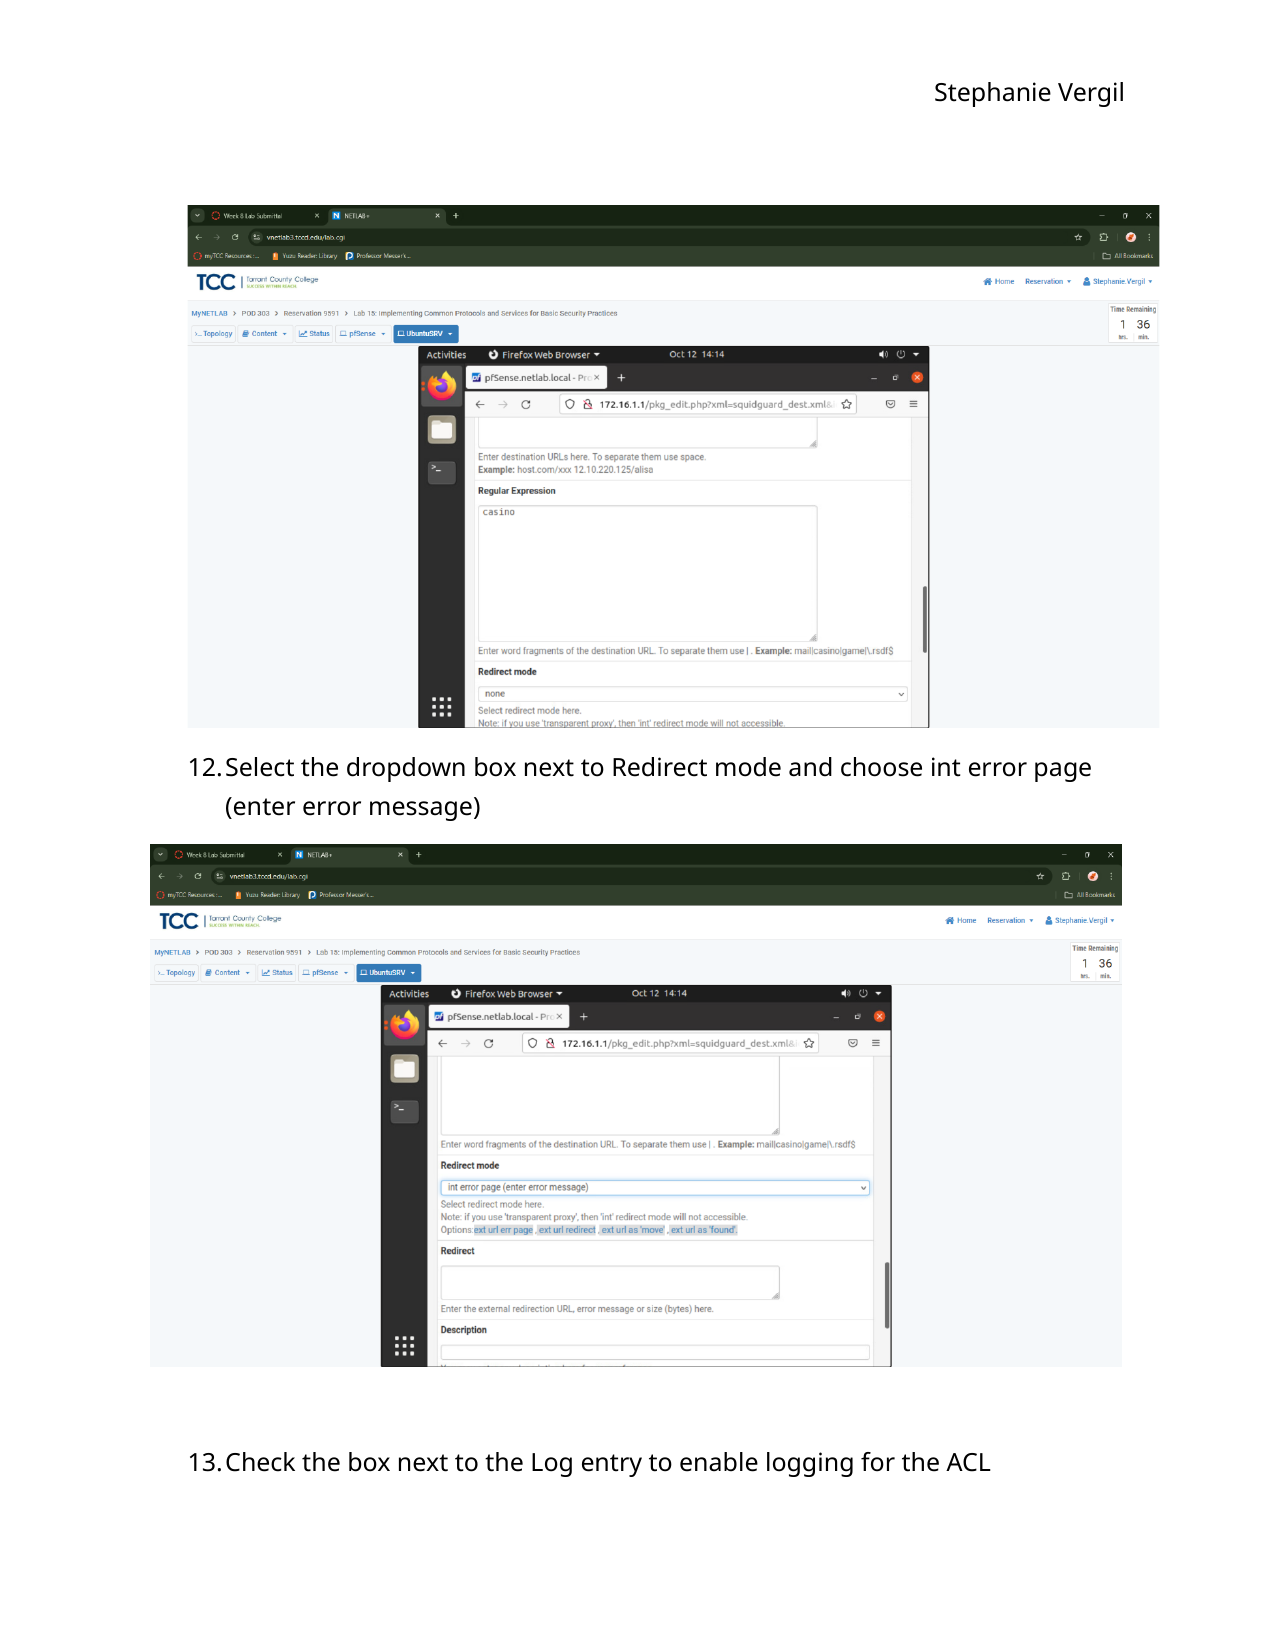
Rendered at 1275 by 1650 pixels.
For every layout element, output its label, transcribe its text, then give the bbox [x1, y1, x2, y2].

picture [150, 844, 1122, 1367]
list Check the box next to the Log entry to enable logging for the ACL [187, 1444, 1125, 1478]
picture [187, 205, 1160, 728]
list Select the dropdown box next to Redirect mode and choose int error page (enter error message) [187, 749, 1125, 823]
